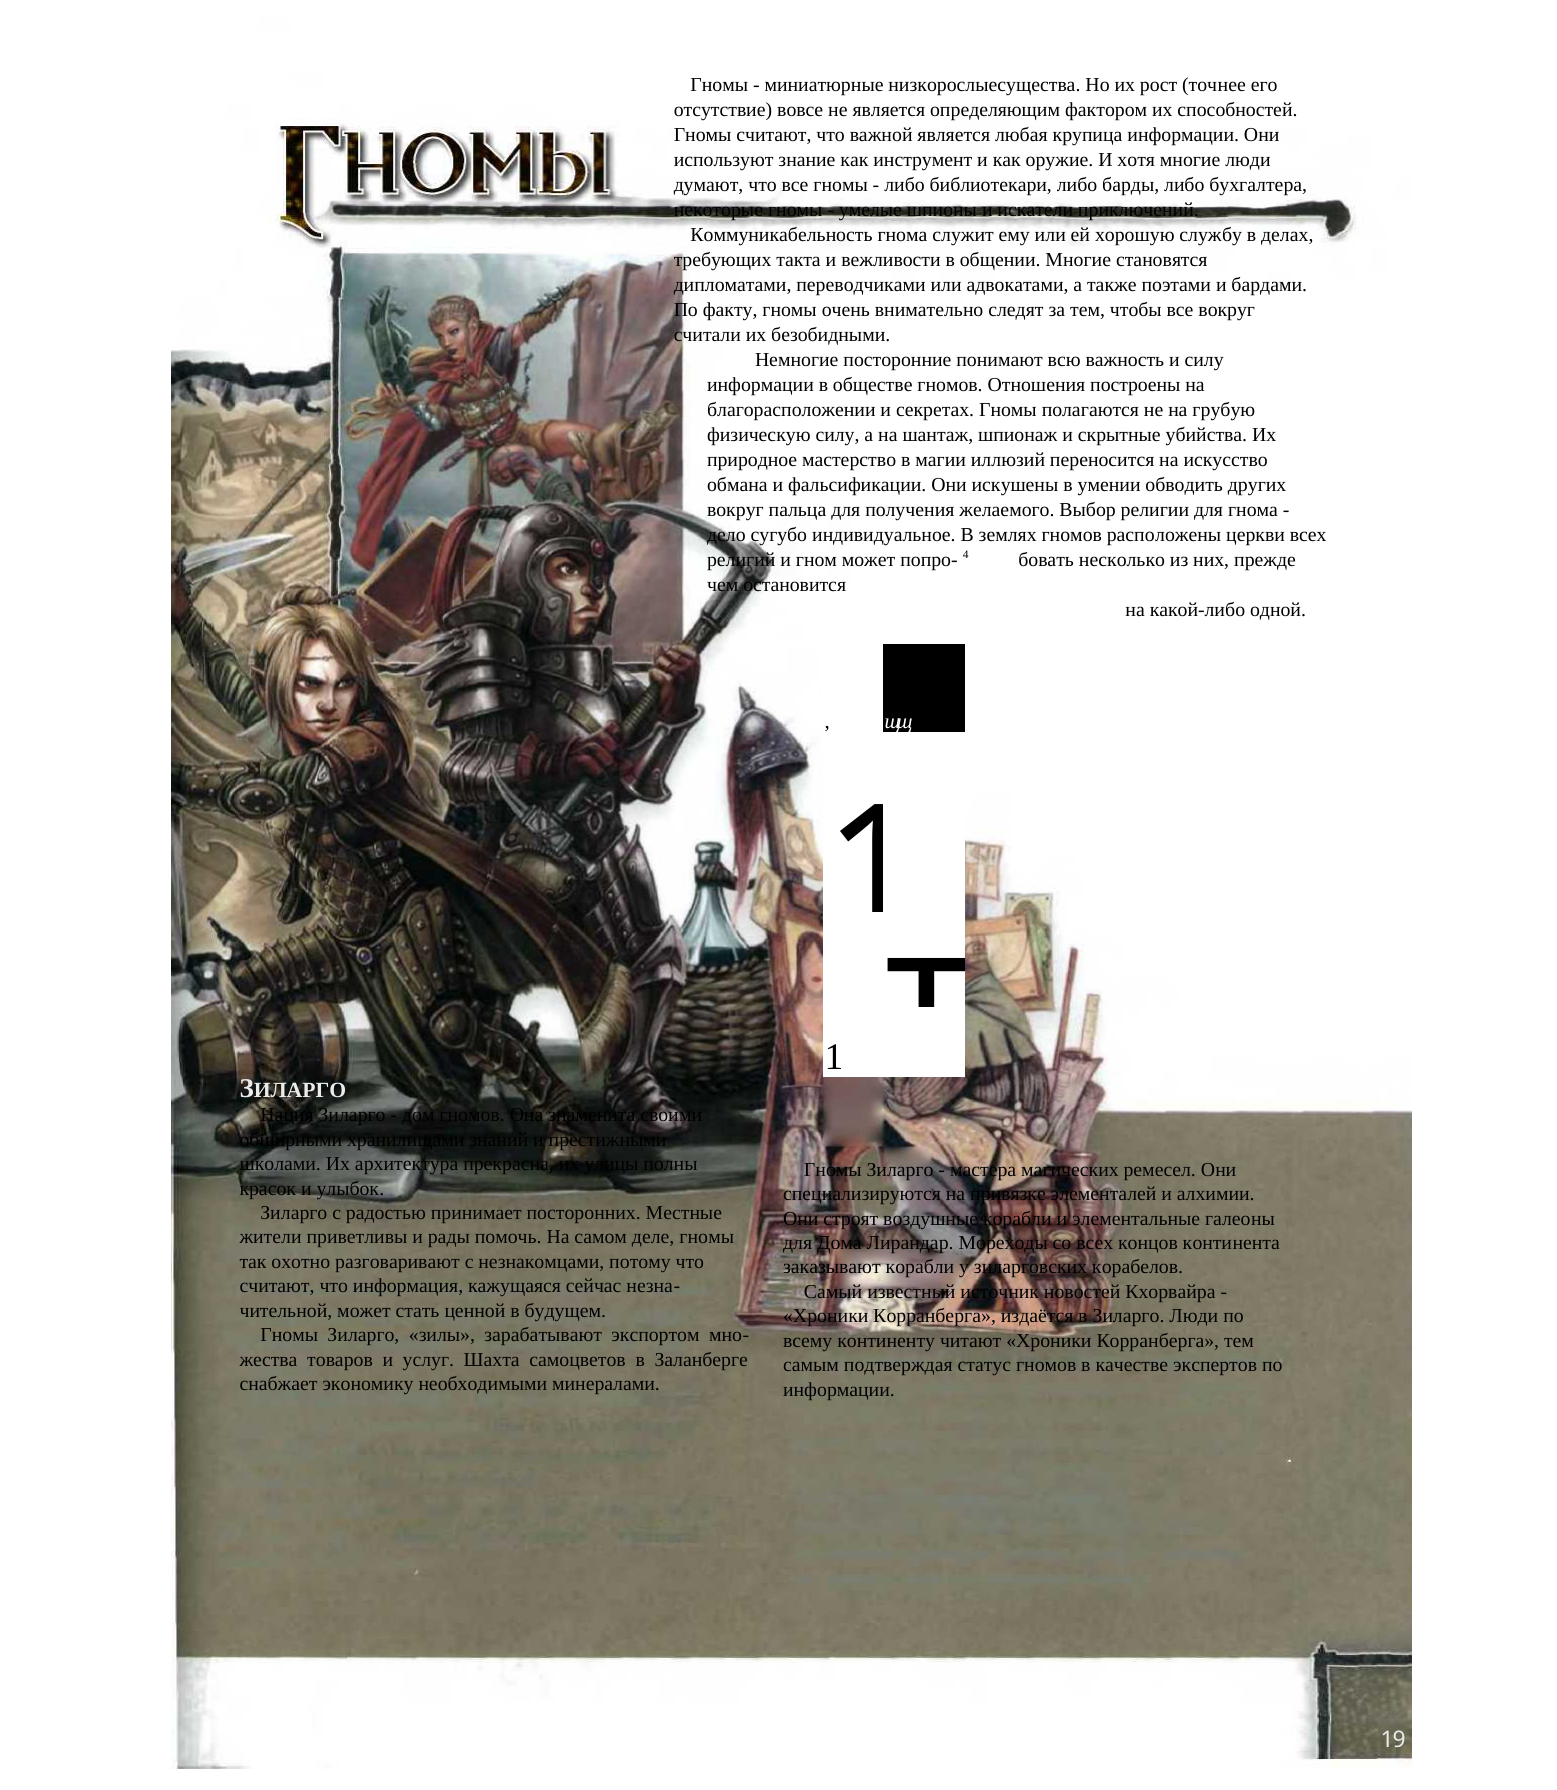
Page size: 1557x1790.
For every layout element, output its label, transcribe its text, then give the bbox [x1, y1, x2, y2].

picture [171, 14, 1412, 1769]
text Немногие посторонние понимают всю важность и силу информации в обществе гномов. Отношения построены на благорасположении и секретах. Гномы полагаются не на грубую физическую силу, а на шантаж, шпионаж и скрытные убийства. Их природное мастерство в магии иллюзий переносится на искусство обмана и фальсификации. Они искушены в умении обводить других вокруг пальца для получения желаемого. Выбор религии для гнома - дело сугубо индивидуальное. В землях гномов расположены церкви всех религий и гном может попро- 4 бовать несколько из них, прежде чем остановится [707, 346, 1327, 596]
text Гномы - миниатюрные низкорослыесущества. Но их рост (точнее его отсутствие) вовсе не является определяющим фактором их способностей. Гномы считают, что важной является любая крупица информации. Они используют знание как инструмент и как оружие. И хотя многие люди думают, что все гномы - либо библиотекари, либо барды, либо бухгалтера, некоторые гномы - умелые шпионы и искатели приключений. [673, 71, 1327, 221]
text Коммуникабельность гнома служит ему или ей хорошую службу в делах, требующих такта и вежливости в общении. Многие становятся дипломатами, переводчиками или адвокатами, а также поэтами и бардами. По факту, гномы очень внимательно следят за тем, чтобы все вокруг считали их безобидными. [673, 221, 1327, 346]
text на какой-либо одной. [207, 596, 1306, 621]
